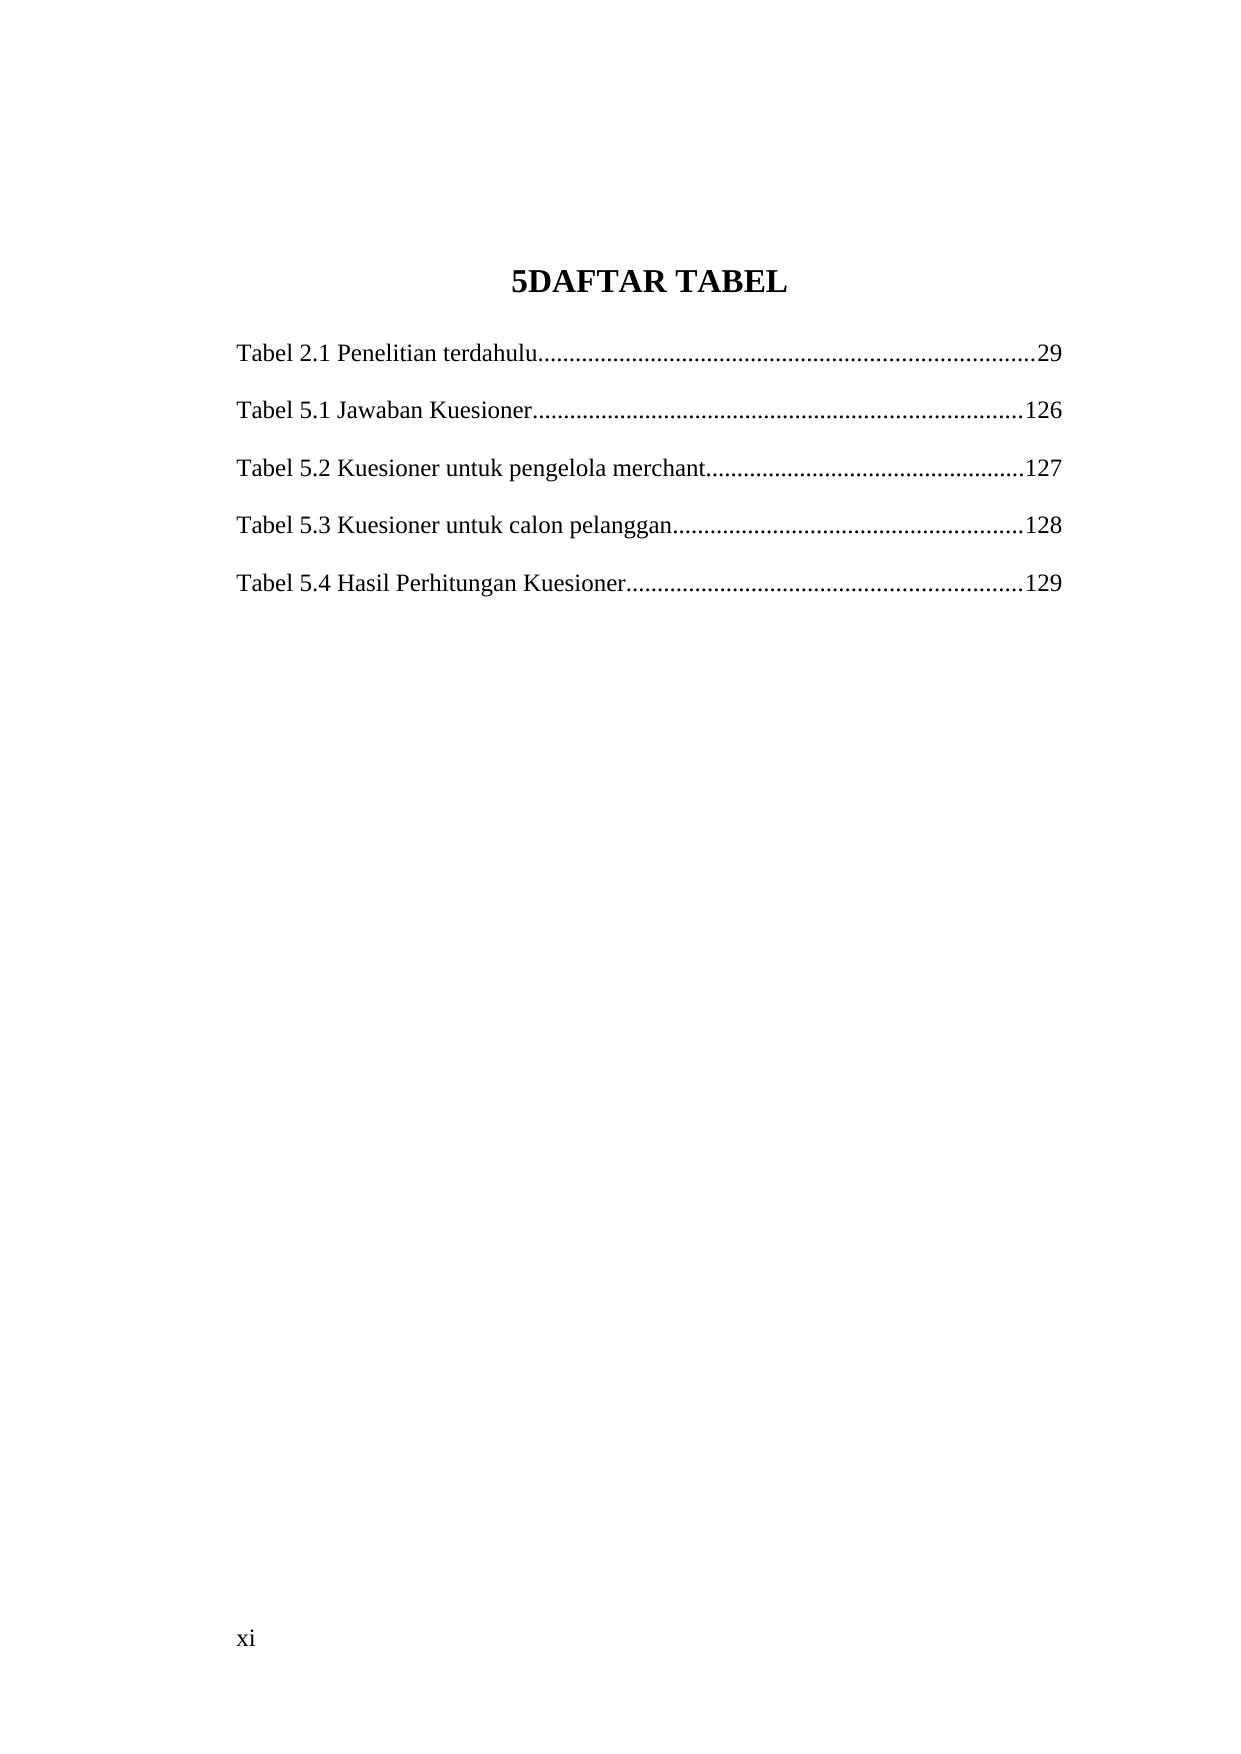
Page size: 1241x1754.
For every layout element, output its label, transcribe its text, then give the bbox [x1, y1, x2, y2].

text Tabel 5.4 Hasil Perhitungan Kuesioner 129 [236, 568, 1063, 597]
text Tabel 5.2 Kuesioner untuk pengelola merchant 127 [236, 453, 1063, 482]
text Tabel 5.1 Jawaban Kuesioner 126 [236, 395, 1063, 424]
text Tabel 2.1 Penelitian terdahulu 29 [236, 338, 1063, 367]
subtitle DAFTAR TABEL [236, 261, 1063, 299]
text Tabel 5.3 Kuesioner untuk calon pelanggan 128 [236, 510, 1063, 539]
